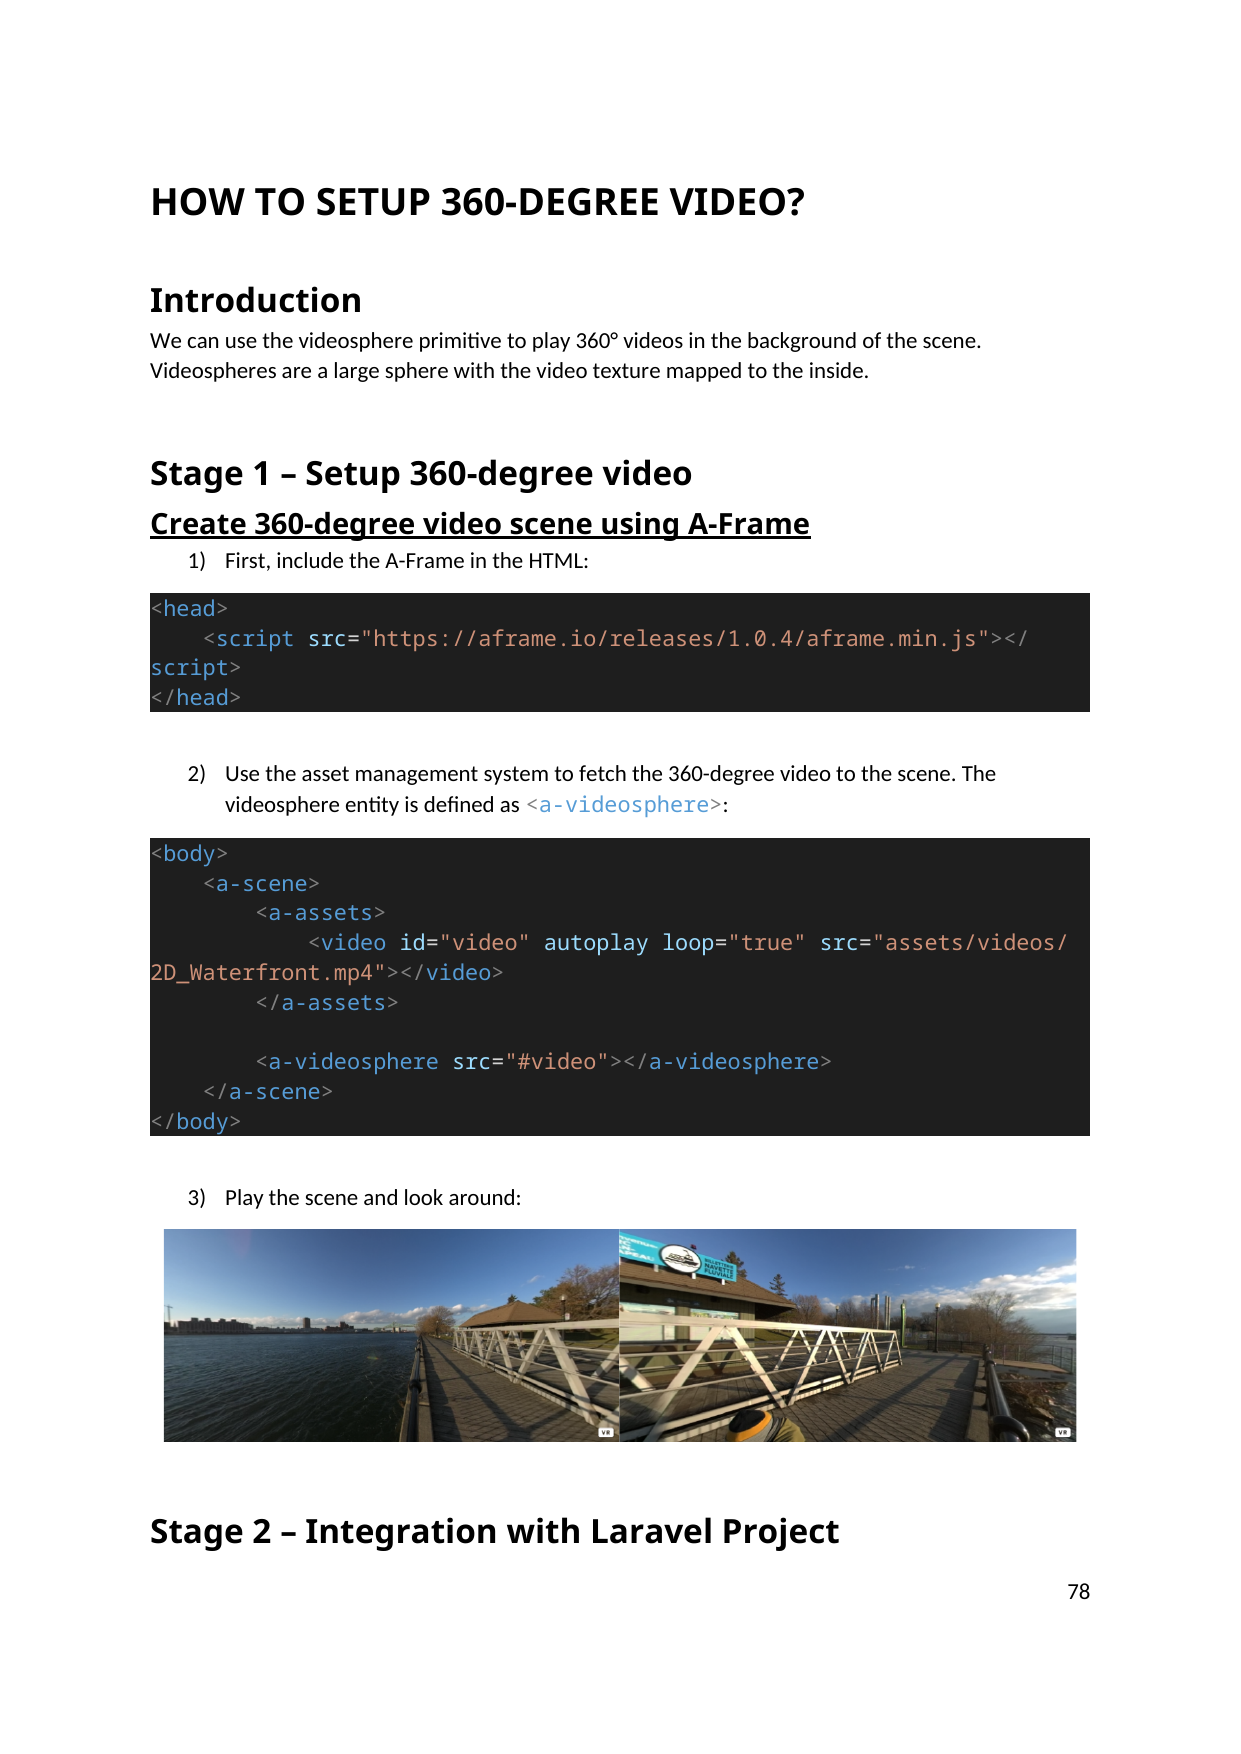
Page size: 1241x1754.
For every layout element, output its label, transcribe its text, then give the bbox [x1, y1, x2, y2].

subtitle Stage 2 – Integration with Laravel Project [150, 1508, 1090, 1553]
text </body> [150, 1106, 1090, 1136]
text <a-scene> [150, 868, 1090, 897]
list Use the asset management system to fetch the 360-degree video to the scene. The videosphere entity is defined as <a-videosphere>: [187, 759, 1090, 819]
text <video id="video" autoplay loop="true" src="assets/videos/2D_Waterfront.mp4"></video> [150, 927, 1090, 987]
text <body> [150, 838, 1090, 868]
subtitle Introduction [150, 277, 1090, 322]
subtitle Stage 1 – Setup 360-degree video [150, 450, 1090, 495]
text <a-assets> [150, 897, 1090, 927]
list First, include the A-Frame in the HTML: [187, 546, 1090, 574]
text We can use the videosphere primitive to play 360° videos in the background of the scene. Videospheres are a large sphere with the video texture mapped to the inside. [150, 326, 1090, 384]
text <a-videosphere src="#video"></a-videosphere> [150, 1046, 1090, 1076]
text </a-scene> [150, 1076, 1090, 1106]
picture [163, 1229, 1077, 1442]
list Play the scene and look around: [187, 1183, 1090, 1211]
subtitle Create 360-degree video scene using A-Frame [150, 503, 1090, 543]
text </a-assets> [150, 987, 1090, 1017]
text <script src="https://aframe.io/releases/1.0.4/aframe.min.js"></script> [150, 622, 1090, 682]
subtitle HOW TO SETUP 360-DEGREE VIDEO? [150, 175, 1090, 226]
text </head> [150, 682, 1090, 712]
text <head> [150, 593, 1090, 622]
